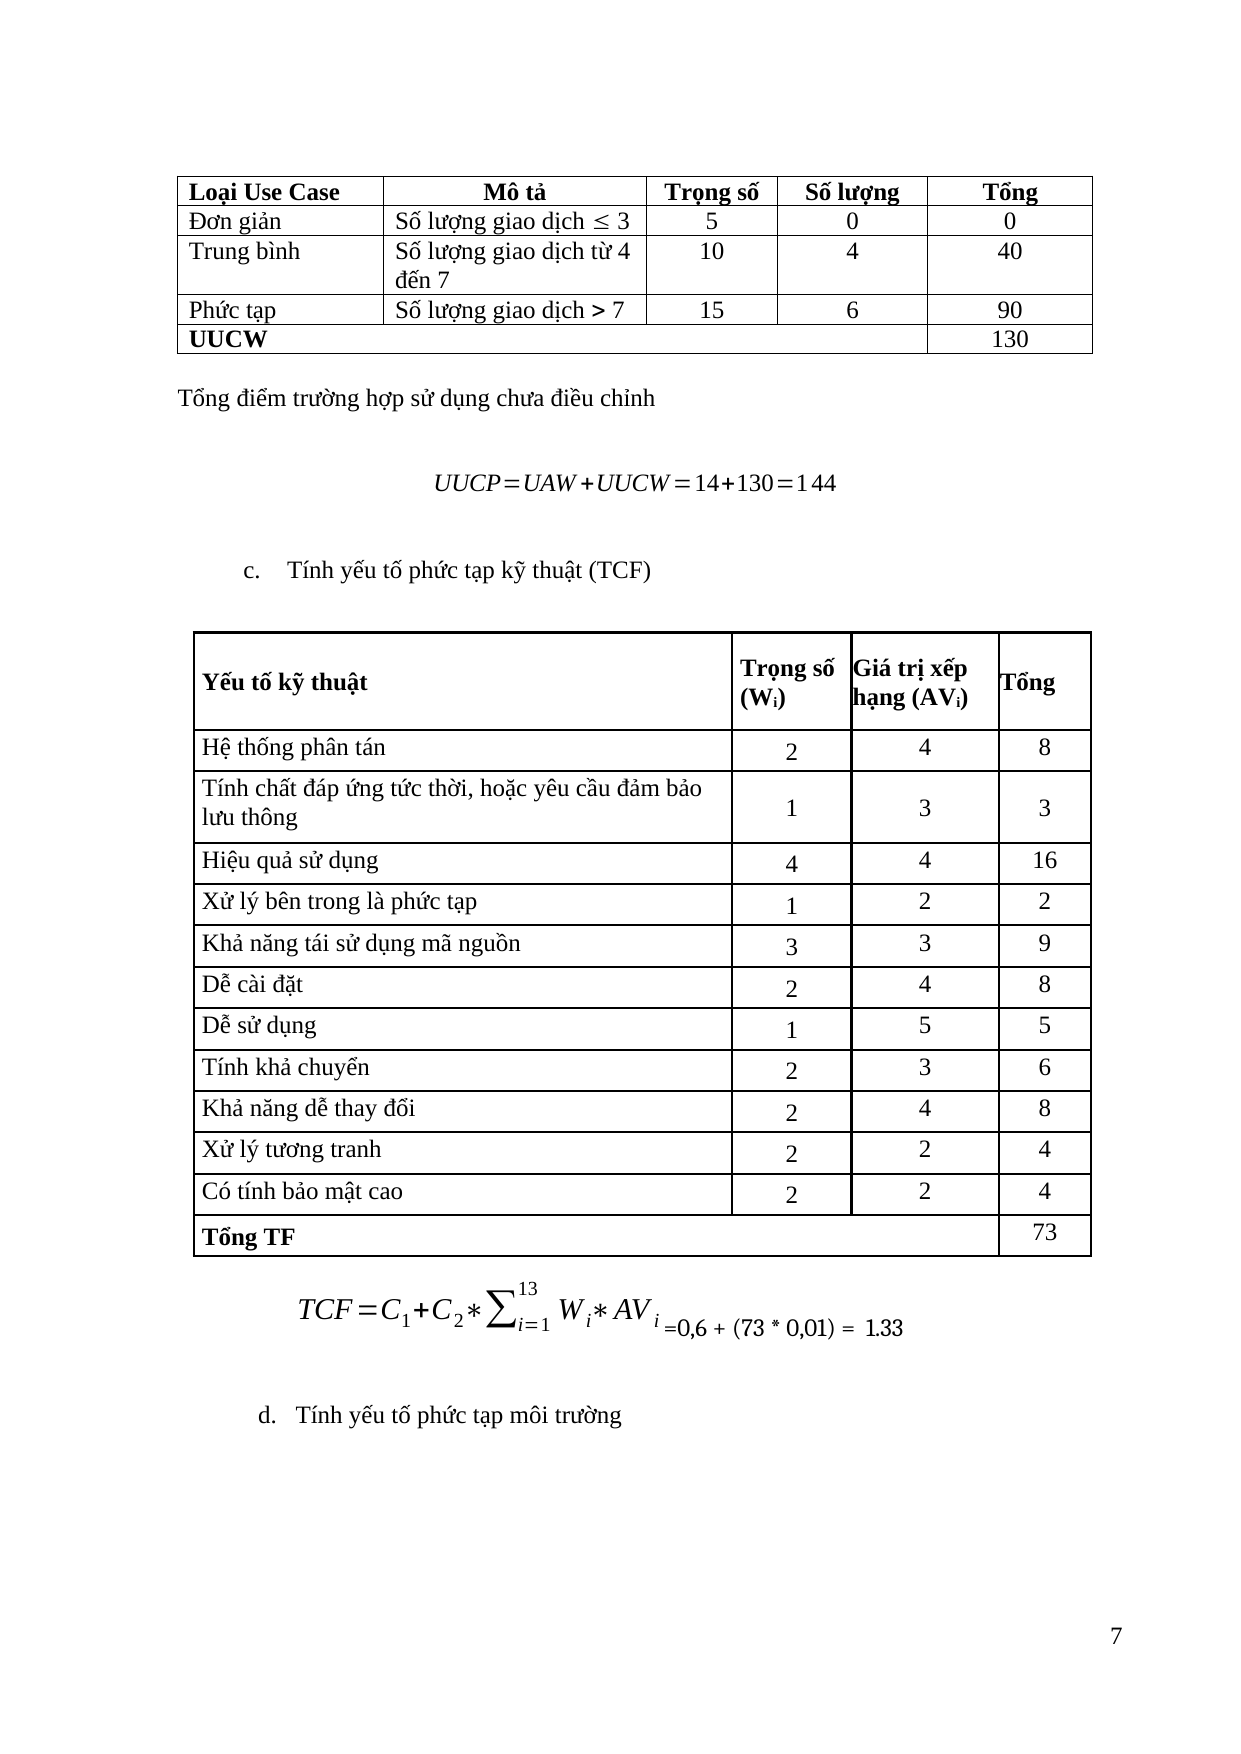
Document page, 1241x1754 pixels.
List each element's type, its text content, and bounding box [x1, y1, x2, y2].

table_header Giá trị xếp hạng (AVi) [853, 634, 998, 729]
table_cell 2 [853, 1133, 998, 1172]
text Tổng điểm trường hợp sử dụng chưa điều chỉnh [177, 383, 1122, 412]
table_cell 5 [853, 1009, 998, 1048]
table_cell 8 [1000, 1092, 1090, 1131]
list Tính yếu tố phức tạp môi trường [258, 1400, 1122, 1428]
table_cell 4 [1000, 1175, 1090, 1214]
table_cell 4 [853, 731, 998, 770]
table_cell 4 [853, 1092, 998, 1131]
table_cell UUCW [178, 325, 927, 353]
table_cell 5 [647, 206, 777, 235]
table_cell Số lượng giao dịch 3 [384, 206, 646, 235]
table_cell Xử lý tương tranh [195, 1133, 731, 1172]
table_cell 4 [733, 844, 850, 883]
table_cell Tổng TF [195, 1216, 998, 1255]
table_cell 0 [778, 206, 927, 235]
table_cell Xử lý bên trong là phức tạp [195, 885, 731, 924]
table_cell 0 [928, 206, 1092, 235]
table_header Trọng số [647, 177, 777, 205]
table_cell 3 [733, 926, 850, 966]
table_header Tổng [1000, 634, 1090, 729]
table_cell 8 [1000, 731, 1090, 770]
table_cell Khả năng dễ thay đổi [195, 1092, 731, 1131]
table_cell 3 [1000, 772, 1090, 842]
table_cell 40 [928, 236, 1092, 294]
table_header Yếu tố kỹ thuật [195, 634, 731, 729]
table_cell 4 [778, 236, 927, 294]
table_cell 2 [733, 1175, 850, 1214]
table_cell 73 [1000, 1216, 1090, 1255]
table_cell Hệ thống phân tán [195, 731, 731, 770]
table_cell 1 [733, 1009, 850, 1048]
table_cell 9 [1000, 926, 1090, 966]
table_cell Tính khả chuyển [195, 1051, 731, 1090]
table_cell 90 [928, 295, 1092, 323]
table_cell Dễ cài đặt [195, 968, 731, 1007]
text =0,6 + (73 * 0,01) = 1.33 [148, 642, 1122, 1342]
table_cell 2 [733, 731, 850, 770]
table_cell 4 [1000, 1133, 1090, 1172]
table_cell 6 [778, 295, 927, 323]
table_cell 1 [733, 772, 850, 842]
table_cell 3 [853, 772, 998, 842]
table_cell Số lượng giao dịch 7 [384, 295, 646, 323]
table_cell 6 [1000, 1051, 1090, 1090]
table_cell 2 [853, 885, 998, 924]
table_header Loại Use Case [178, 177, 383, 205]
table_cell Phức tạp [178, 295, 383, 323]
table_cell 3 [853, 926, 998, 966]
table_cell Đơn giản [178, 206, 383, 235]
table_cell 2 [733, 1133, 850, 1172]
table_cell 2 [853, 1175, 998, 1214]
list Tính yếu tố phức tạp kỹ thuật (TCF) [243, 556, 1122, 584]
table_cell 4 [853, 968, 998, 1007]
table_cell 2 [733, 1092, 850, 1131]
table_cell 15 [647, 295, 777, 323]
table_cell 5 [1000, 1009, 1090, 1048]
table_cell Tính chất đáp ứng tức thời, hoặc yêu cầu đảm bảo lưu thông [195, 772, 731, 842]
table_cell 10 [647, 236, 777, 294]
table_cell 130 [928, 325, 1092, 353]
table_cell Có tính bảo mật cao [195, 1175, 731, 1214]
table_cell 16 [1000, 844, 1090, 883]
table_cell 2 [733, 1051, 850, 1090]
table_cell 8 [1000, 968, 1090, 1007]
table_cell 2 [1000, 885, 1090, 924]
table_header Số lượng [778, 177, 927, 205]
table_cell Khả năng tái sử dụng mã nguồn [195, 926, 731, 966]
table_cell Hiệu quả sử dụng [195, 844, 731, 883]
table_cell 1 [733, 885, 850, 924]
table_cell Số lượng giao dịch từ 4 đến 7 [384, 236, 646, 294]
table_header Trọng số (Wi) [733, 634, 850, 729]
table_header Mô tả [384, 177, 646, 205]
table_header Tổng [928, 177, 1092, 205]
table_cell 3 [853, 1051, 998, 1090]
table_cell 2 [733, 968, 850, 1007]
table_cell Dễ sử dụng [195, 1009, 731, 1048]
table_cell Trung bình [178, 236, 383, 294]
table_cell 4 [853, 844, 998, 883]
